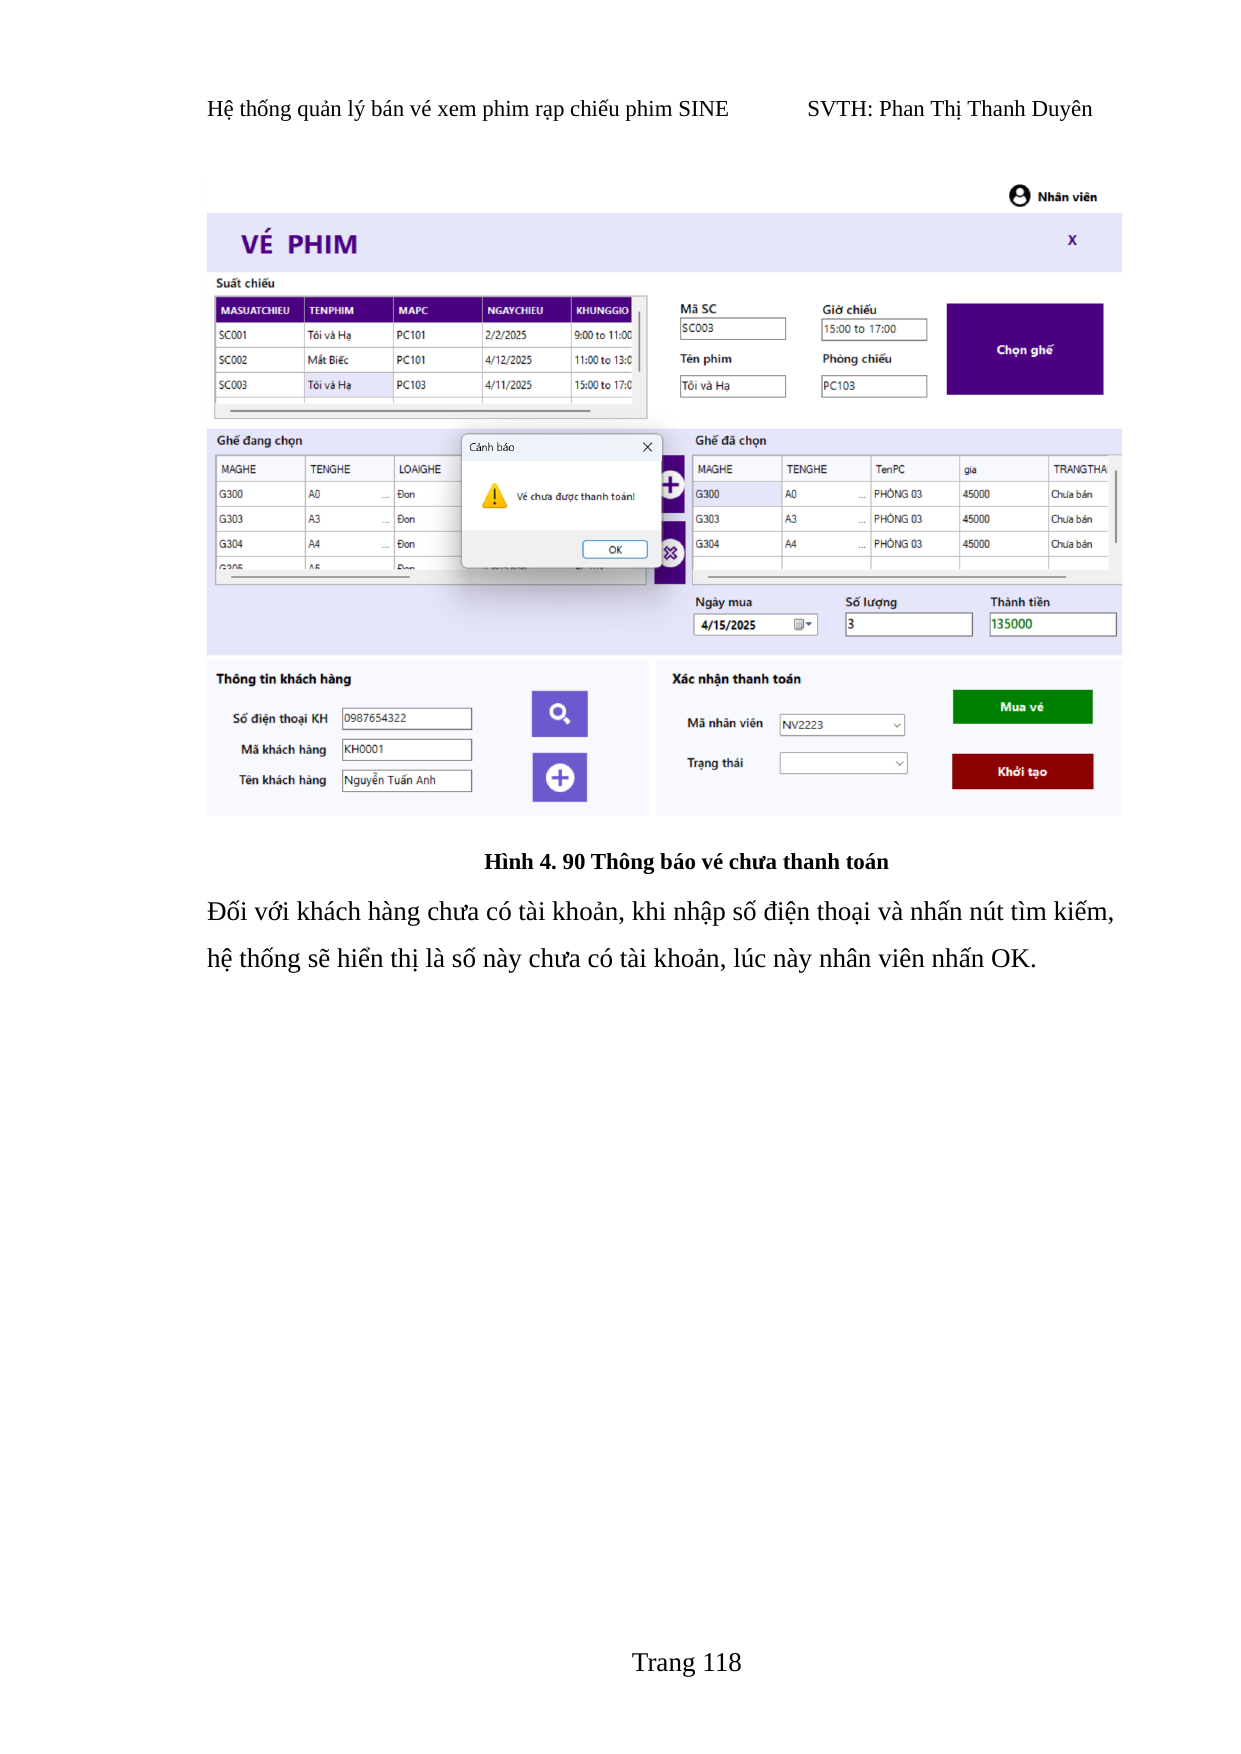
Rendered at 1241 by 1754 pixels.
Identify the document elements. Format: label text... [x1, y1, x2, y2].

picture [206, 177, 1123, 816]
text Đối với khách hàng chưa có tài khoản, khi nhập số điện thoại và nhấn nút tìm kiếm, hệ thống sẽ hiển thị là số này chưa có tài khoản, lúc này nhân viên nhấn OK. [207, 895, 1122, 973]
text Hình 4. 90 Thông báo vé chưa thanh toán [207, 848, 1122, 874]
